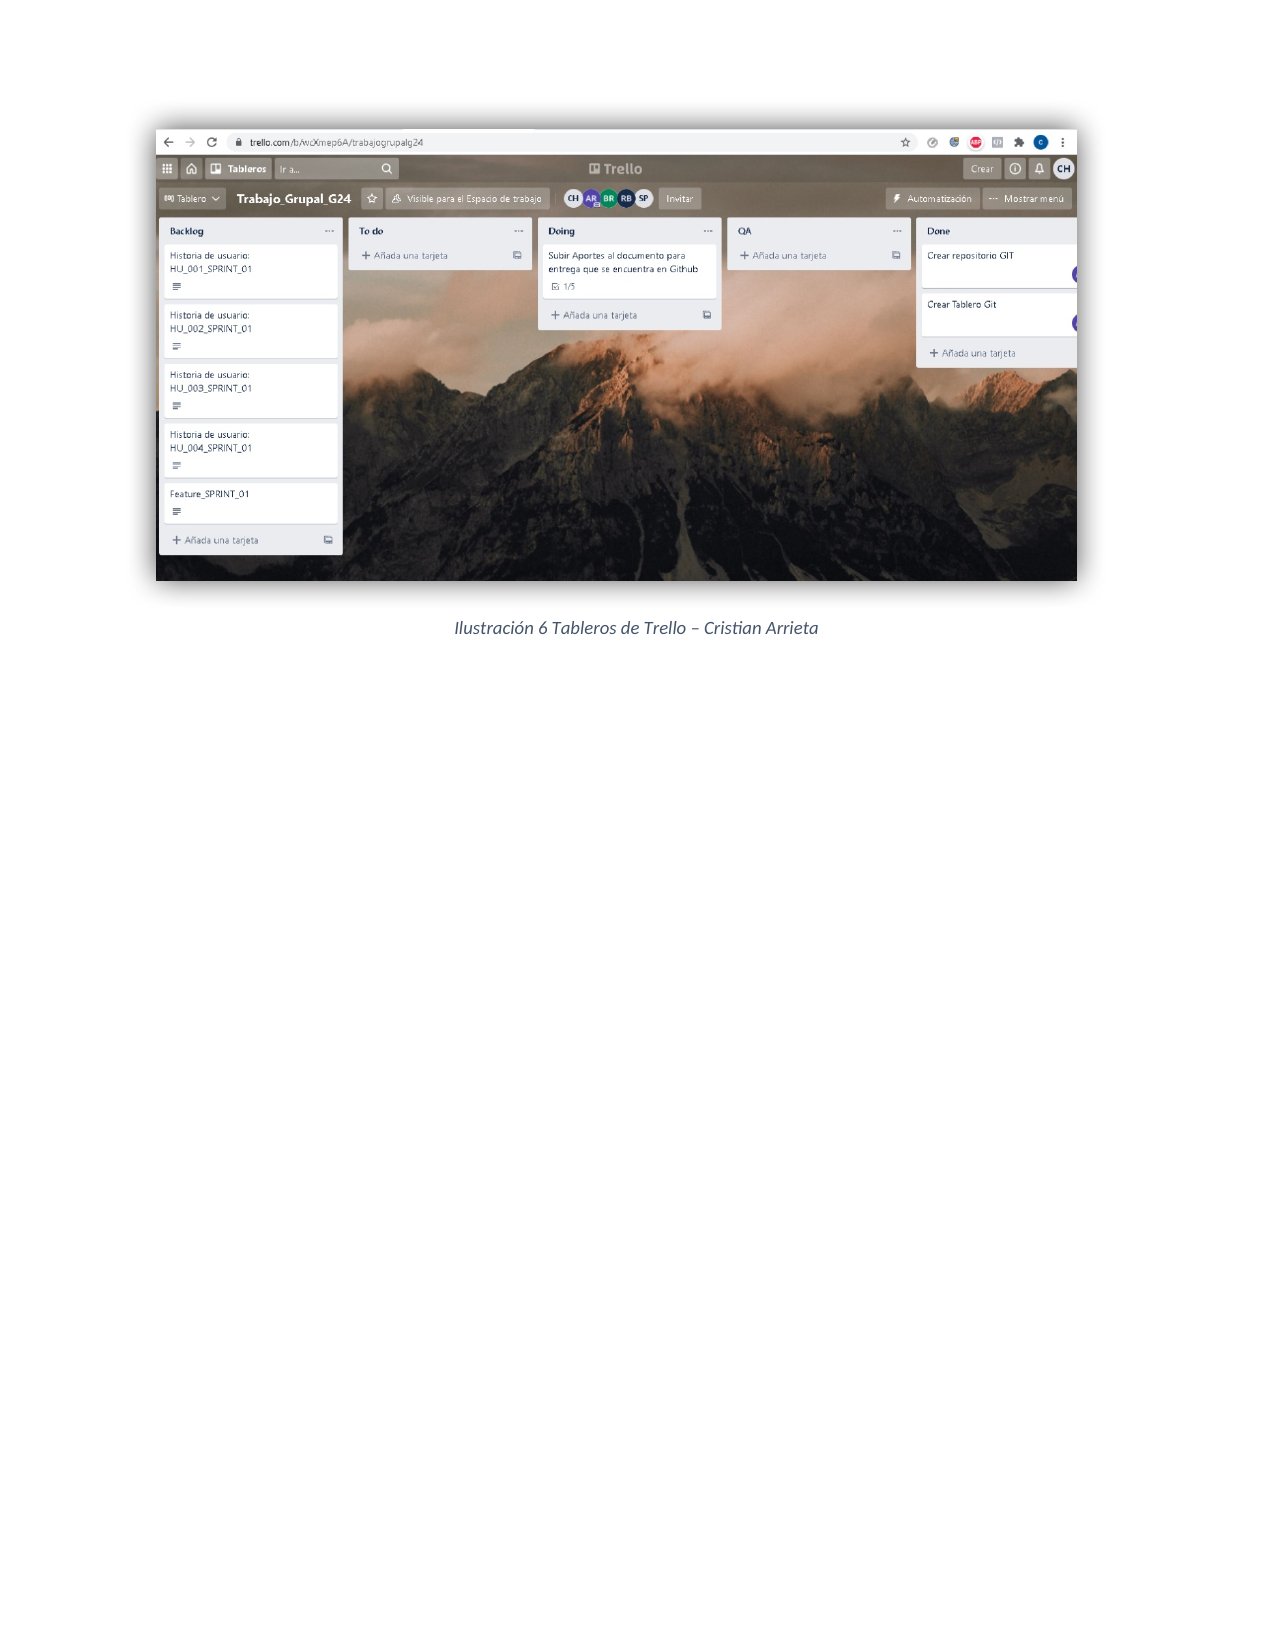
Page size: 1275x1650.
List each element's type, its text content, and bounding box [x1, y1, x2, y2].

picture [156, 129, 1077, 581]
text Ilustración 6 Tableros de Trello – Cristian Arrieta [177, 616, 1098, 639]
